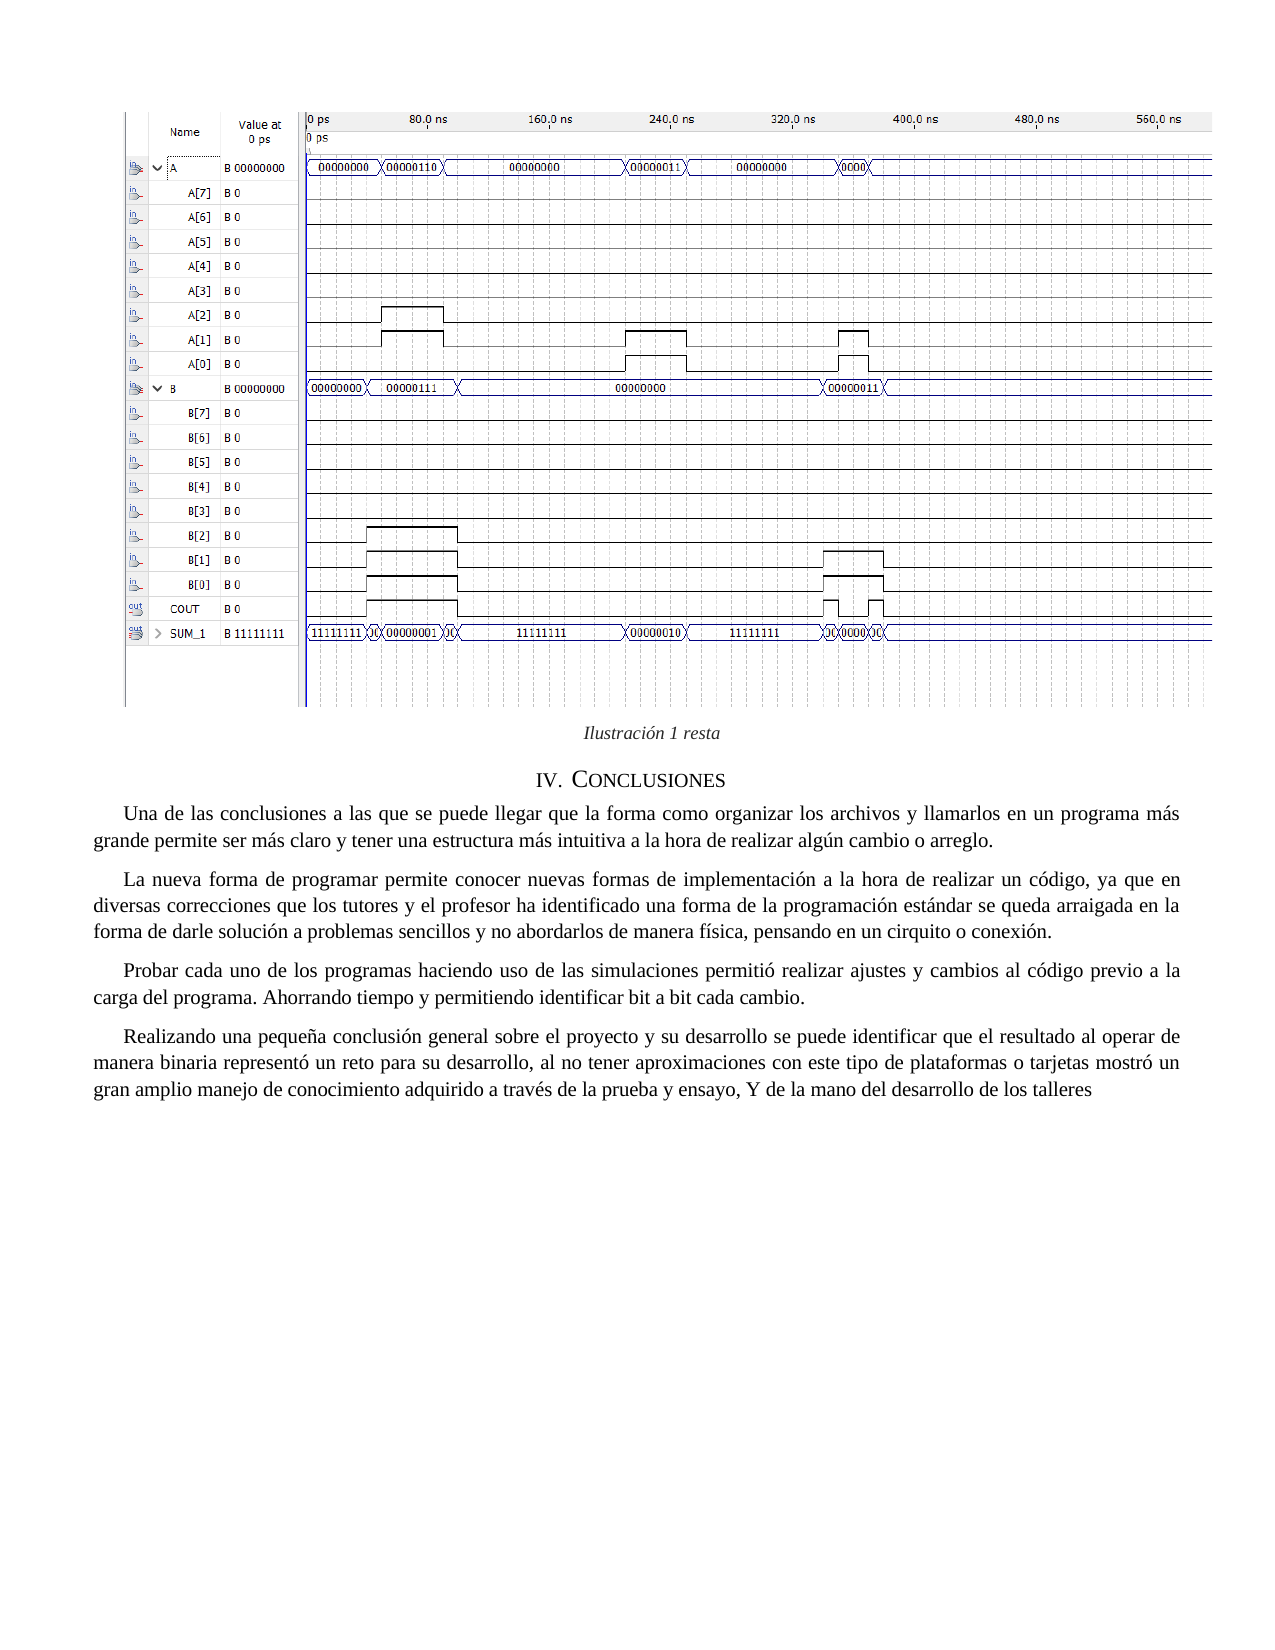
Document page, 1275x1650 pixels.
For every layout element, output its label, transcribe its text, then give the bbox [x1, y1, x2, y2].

text Probar cada uno de los programas haciendo uso de las simulaciones permitió realizar ajustes y cambios al código previo a la carga del programa. Ahorrando tiempo y permitiendo identificar bit a bit cada cambio. [93, 958, 1182, 1009]
subtitle Conclusiones [93, 764, 1182, 793]
text Realizando una pequeña conclusión general sobre el proyecto y su desarrollo se puede identificar que el resultado al operar de manera binaria representó un reto para su desarrollo, al no tener aproximaciones con este tipo de plataformas o tarjetas mostró un gran amplio manejo de conocimiento adquirido a través de la prueba y ensayo, Y de la mano del desarrollo de los talleres [93, 1024, 1182, 1101]
picture [123, 112, 1213, 707]
text Una de las conclusiones a las que se puede llegar que la forma como organizar los archivos y llamarlos en un programa más grande permite ser más claro y tener una estructura más intuitiva a la hora de realizar algún cambio o arreglo. [93, 801, 1182, 852]
text Ilustración 1 resta [93, 722, 1182, 743]
text La nueva forma de programar permite conocer nuevas formas de implementación a la hora de realizar un código, ya que en diversas correcciones que los tutores y el profesor ha identificado una forma de la programación estándar se queda arraigada en la forma de darle solución a problemas sencillos y no abordarlos de manera física, pensando en un cirquito o conexión. [93, 867, 1182, 943]
